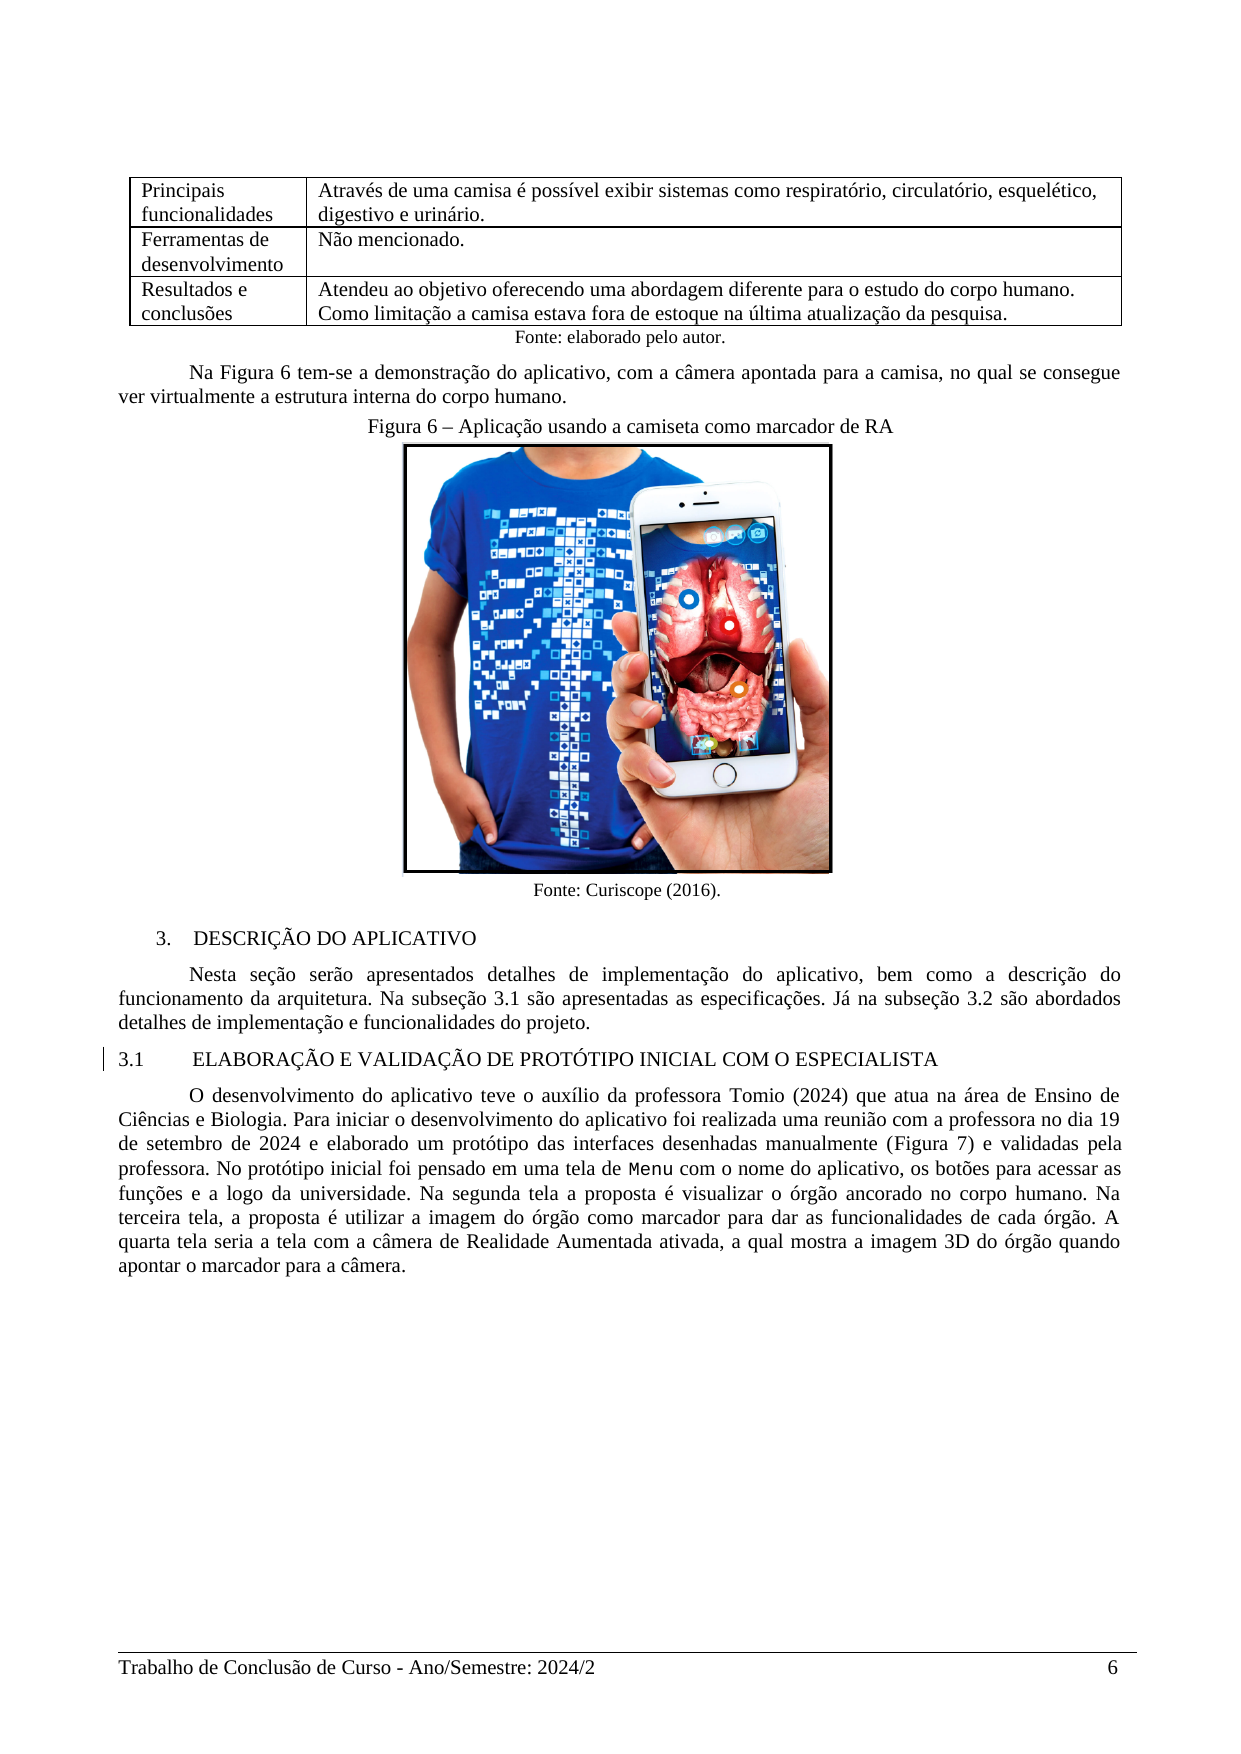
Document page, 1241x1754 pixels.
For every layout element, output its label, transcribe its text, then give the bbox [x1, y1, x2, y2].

table_cell Através de uma camisa é possível exibir sistemas como respiratório, circulatório, esquelético, digestivo e urinário. [307, 178, 1121, 226]
table_cell Atendeu ao objetivo oferecendo uma abordagem diferente para o estudo do corpo humano. Como limitação a camisa estava fora de estoque na última atualização da pesquisa. [307, 277, 1121, 325]
text Nesta seção serão apresentados detalhes de implementação do aplicativo, bem como a descrição do funcionamento da arquitetura. Na subseção 3.1 são apresentadas as especificações. Já na subseção 3.2 são abordados detalhes de implementação e funcionalidades do projeto. [118, 962, 1122, 1034]
text Fonte: elaborado pelo autor. [118, 326, 1122, 347]
text Fonte: Curiscope (2016). [118, 879, 1122, 900]
subtitle 3.1 Elaboração e validação de protótipo inicial com o especialista [118, 1047, 1122, 1071]
table_cell Ferramentas de desenvolvimento [131, 228, 306, 276]
subtitle DESCRIÇÃO DO APLICATIVO [156, 925, 1122, 949]
text O desenvolvimento do aplicativo teve o auxílio da professora Tomio (2024) que atua na área de Ensino de Ciências e Biologia. Para iniciar o desenvolvimento do aplicativo foi realizada uma reunião com a professora no dia 19 de setembro de 2024 e elaborado um protótipo das interfaces desenhadas manualmente (Figura 7) e validadas pela professora. No protótipo inicial foi pensado em uma tela de Menu com o nome do aplicativo, os botões para acessar as funções e a logo da universidade. Na segunda tela a proposta é visualizar o órgão ancorado no corpo humano. Na terceira tela, a proposta é utilizar a imagem do órgão como marcador para dar as funcionalidades de cada órgão. A quarta tela seria a tela com a câmera de Realidade Aumentada ativada, a qual mostra a imagem 3D do órgão quando apontar o marcador para a câmera. [118, 1083, 1122, 1277]
table_cell Principais funcionalidades [131, 178, 306, 226]
picture [401, 442, 839, 877]
table_cell Resultados e conclusões [131, 277, 306, 325]
table_cell Não mencionado. [307, 228, 1121, 276]
text Na Figura 6 tem-se a demonstração do aplicativo, com a câmera apontada para a camisa, no qual se consegue ver virtualmente a estrutura interna do corpo humano. [118, 360, 1122, 408]
